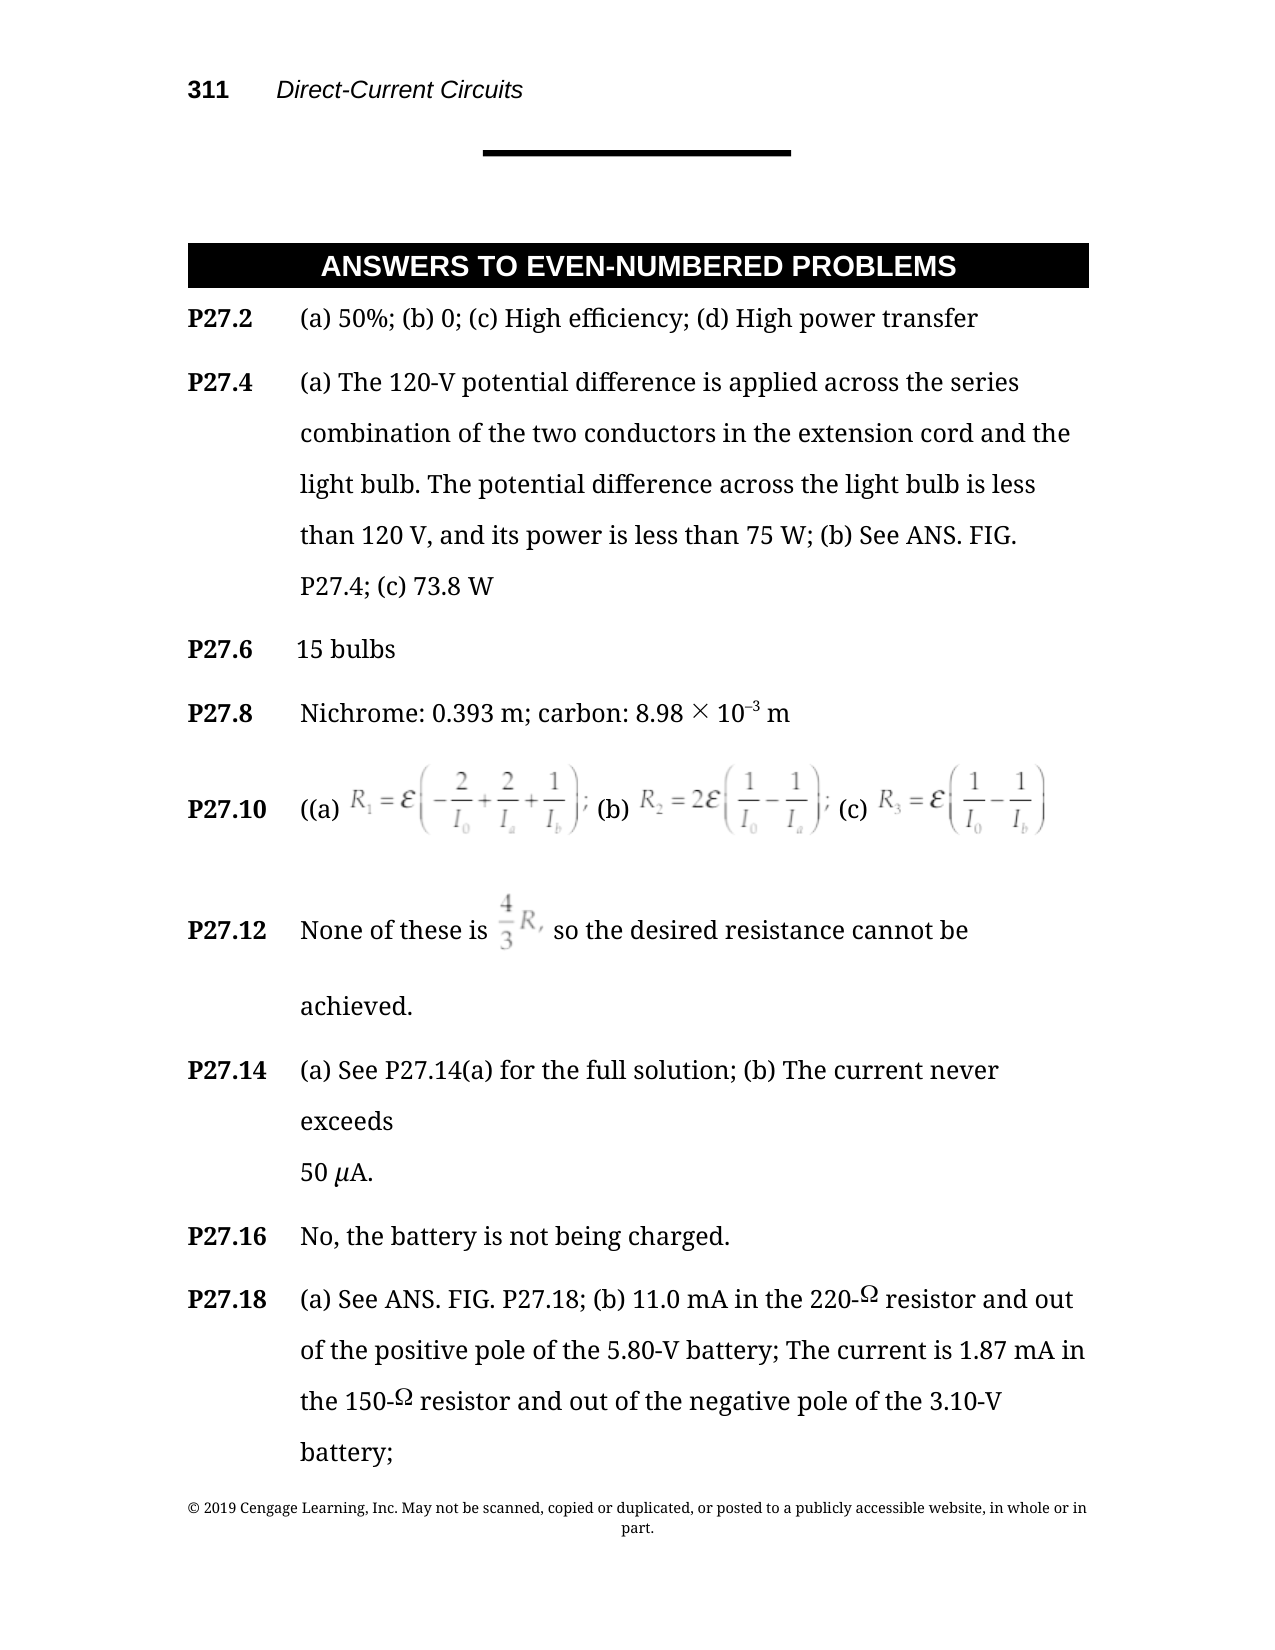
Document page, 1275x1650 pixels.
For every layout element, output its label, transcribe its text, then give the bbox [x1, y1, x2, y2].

text P27.2 (a) 50%; (b) 0; (c) High efficiency; (d) High power transfer [187, 301, 1087, 335]
text P27.16 No, the battery is not being charged. [187, 1218, 1087, 1252]
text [187, 1282, 1087, 1469]
table_header ANSWERS TO EVEN-NUMBERED PROBLEMS [188, 243, 1089, 288]
text P27.12 None of these is so the desired resistance cannot be achieved. [187, 888, 1087, 1023]
text P27.6 15 bulbs [187, 632, 1087, 666]
text P27.4 (a) The 120-V potential difference is applied across the series combination of the two conductors in the extension cord and the light bulb. The potential difference across the light bulb is less than 120 V, and its power is less than 75 W; (b) See ANS. FIG. P27.4; (c) 73.8 W [187, 364, 1087, 603]
text P27.14 (a) See P27.14(a) for the full solution; (b) The current never exceeds 50 µA. [187, 1053, 1087, 1189]
text P27.8 Nichrome: 0.393 m; carbon: 8.98 10–3 m [187, 696, 1087, 730]
text P27.10 ((a) (b) (c) [187, 759, 1087, 858]
